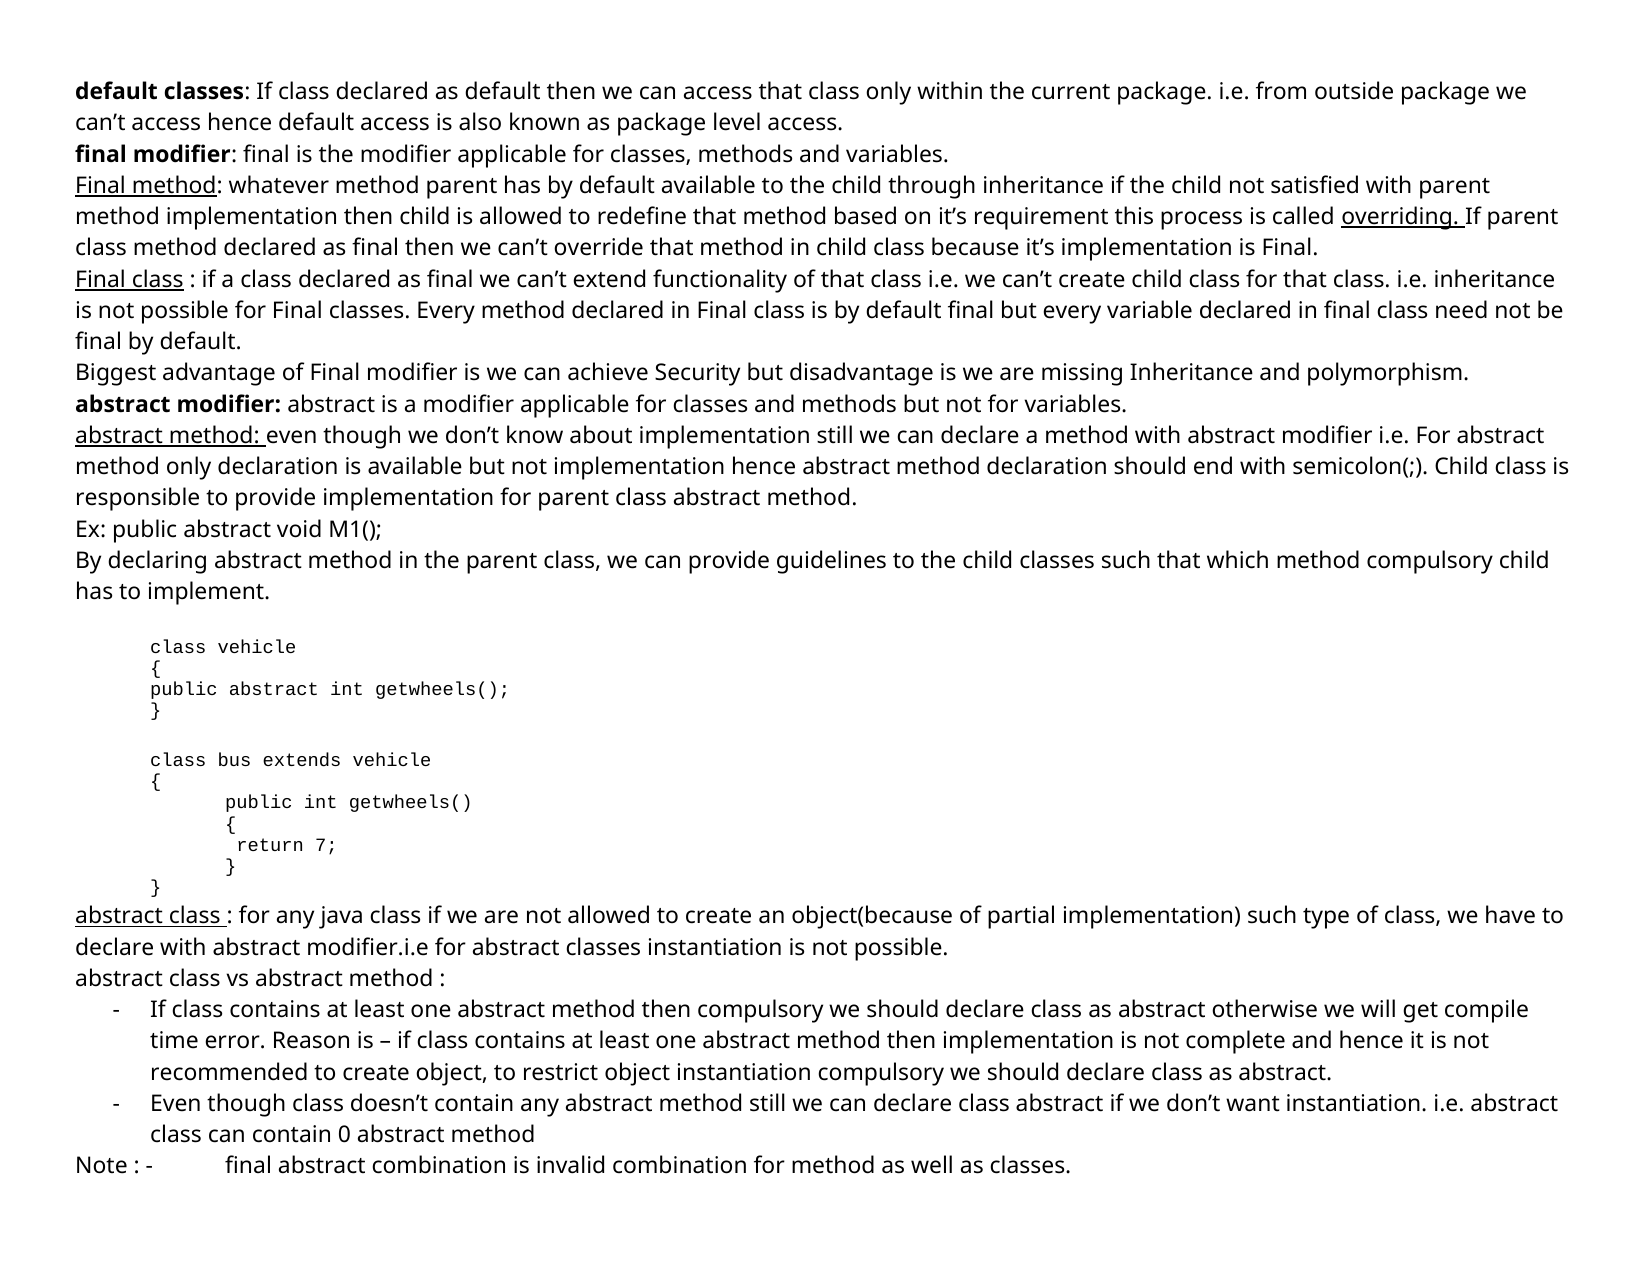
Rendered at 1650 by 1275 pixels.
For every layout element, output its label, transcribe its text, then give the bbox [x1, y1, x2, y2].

text abstract method: even though we don’t know about implementation still we can declare a method with abstract modifier i.e. For abstract method only declaration is available but not implementation hence abstract method declaration should end with semicolon(;). Child class is responsible to provide implementation for parent class abstract method. [75, 419, 1575, 512]
text Final method: whatever method parent has by default available to the child through inheritance if the child not satisfied with parent method implementation then child is allowed to redefine that method based on it’s requirement this process is called overriding. If parent class method declared as final then we can’t override that method in child class because it’s implementation is Final. [75, 169, 1575, 262]
text Biggest advantage of Final modifier is we can achieve Security but disadvantage is we are missing Inheritance and polymorphism. [75, 356, 1575, 387]
text Note : - final abstract combination is invalid combination for method as well as classes. [75, 1149, 1575, 1181]
text { [75, 772, 1575, 793]
list Even though class doesn’t contain any abstract method still we can declare class abstract if we don’t want instantiation. i.e. abstract class can contain 0 abstract method [112, 1087, 1575, 1149]
text } [75, 701, 1575, 722]
text abstract class : for any java class if we are not allowed to create an object(because of partial implementation) such type of class, we have to declare with abstract modifier.i.e for abstract classes instantiation is not possible. [75, 899, 1575, 962]
text Final class : if a class declared as final we can’t extend functionality of that class i.e. we can’t create child class for that class. i.e. inheritance is not possible for Final classes. Every method declared in Final class is by default final but every variable declared in final class need not be final by default. [75, 262, 1575, 356]
text class vehicle [75, 637, 1575, 659]
text default classes: If class declared as default then we can access that class only within the current package. i.e. from outside package we can’t access hence default access is also known as package level access. [75, 75, 1575, 137]
text { [75, 659, 1575, 680]
text } [75, 878, 1575, 899]
text Ex: public abstract void M1(); [75, 512, 1575, 544]
text abstract modifier: abstract is a modifier applicable for classes and methods but not for variables. [75, 387, 1575, 419]
text abstract class vs abstract method : [75, 962, 1575, 993]
text { [150, 814, 1575, 836]
list If class contains at least one abstract method then compulsory we should declare class as abstract otherwise we will get compile time error. Reason is – if class contains at least one abstract method then implementation is not complete and hence it is not recommended to create object, to restrict object instantiation compulsory we should declare class as abstract. [112, 993, 1575, 1087]
text public int getwheels() [150, 793, 1575, 814]
text } [150, 857, 1575, 878]
text By declaring abstract method in the parent class, we can provide guidelines to the child classes such that which method compulsory child has to implement. [75, 544, 1575, 606]
text return 7; [150, 836, 1575, 857]
text public abstract int getwheels(); [75, 680, 1575, 701]
text class bus extends vehicle [75, 751, 1575, 772]
text final modifier: final is the modifier applicable for classes, methods and variables. [75, 137, 1575, 169]
